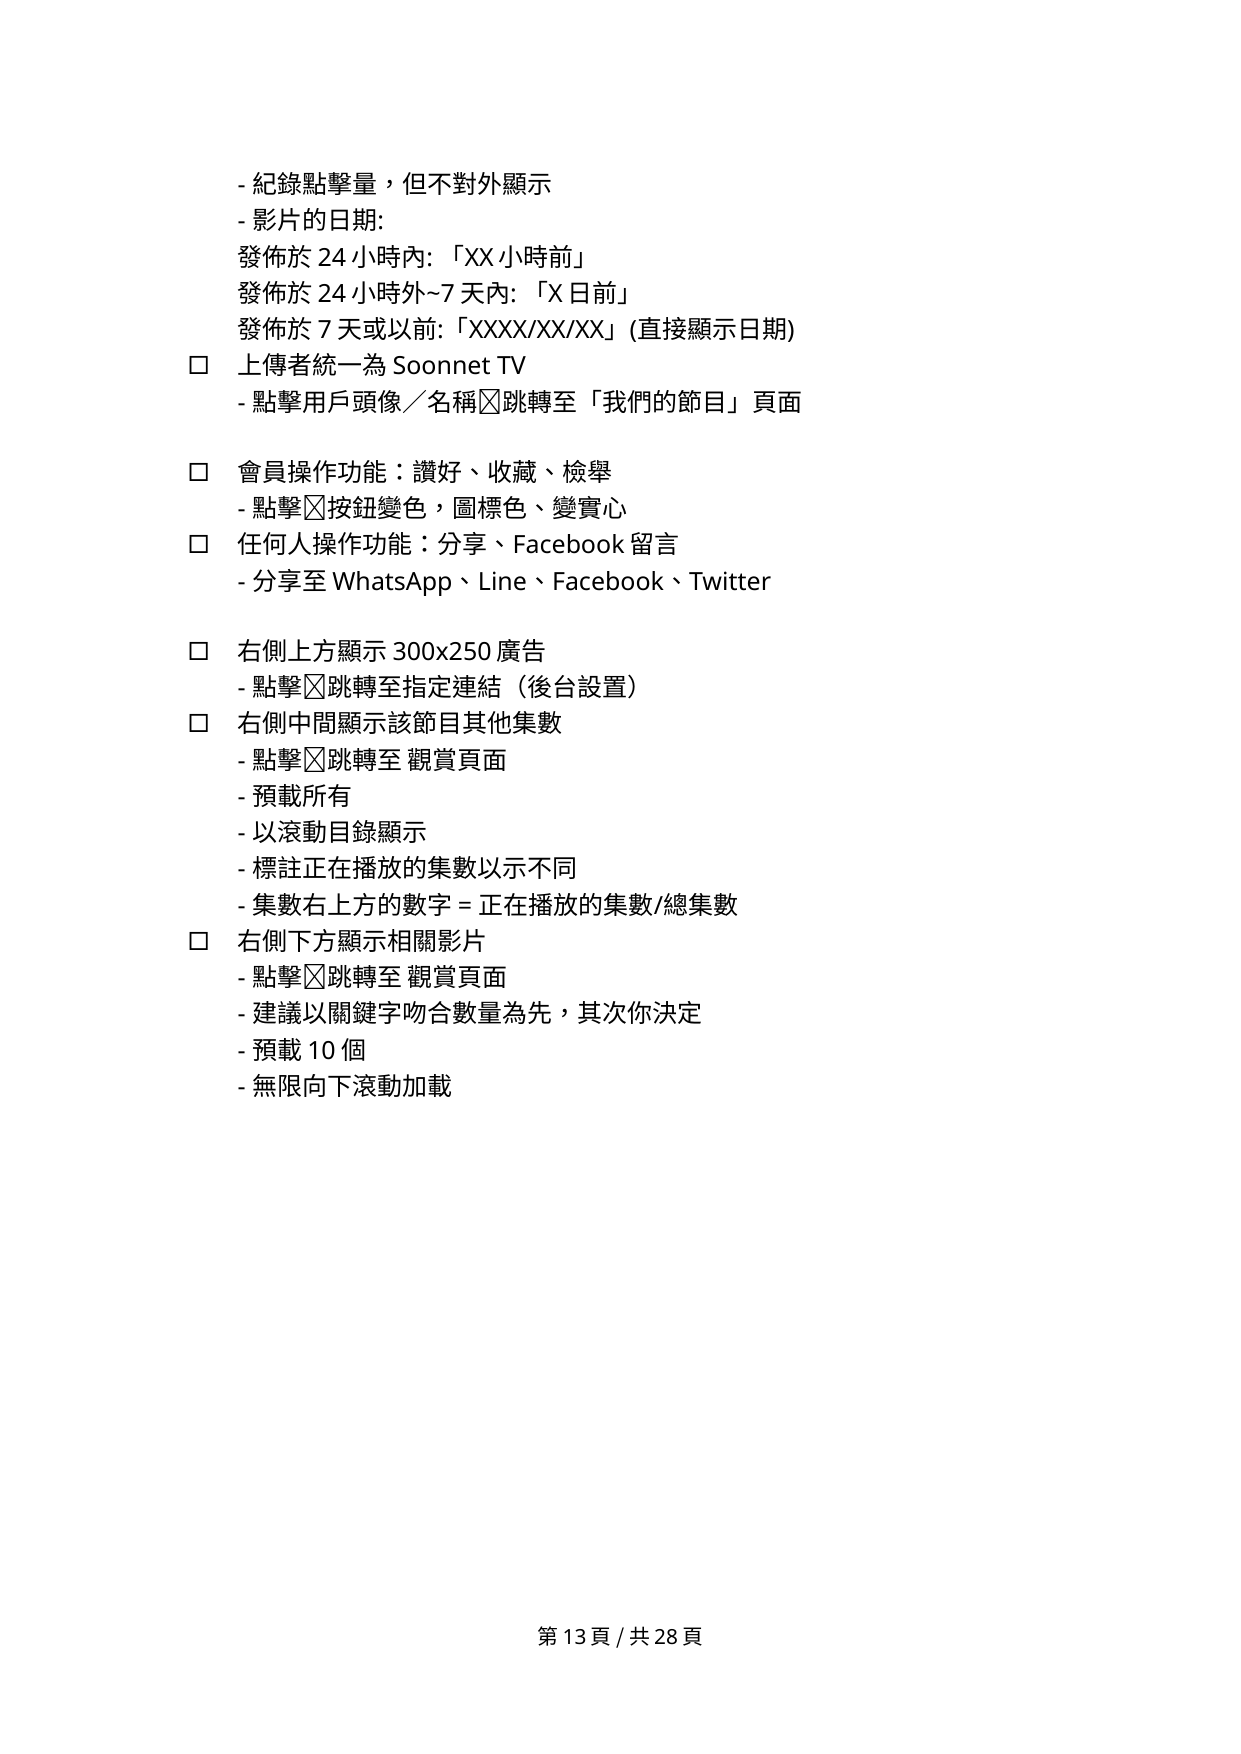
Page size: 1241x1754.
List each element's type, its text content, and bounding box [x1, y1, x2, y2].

list 右側中間顯示該節目其他集數 - 點擊跳轉至 觀賞頁面 - 預載所有 - 以滾動目錄顯示 - 標註正在播放的集數以示不同 - 集數右上方的數字 = 正在播放的集數/總集數 [187, 704, 1053, 921]
list 右側下方顯示相關影片 - 點擊跳轉至 觀賞頁面 - 建議以關鍵字吻合數量為先，其次你決定 - 預載10個 - 無限向下滾動加載 [187, 921, 1053, 1103]
list 會員操作功能：讚好、收藏、檢舉 - 點擊按鈕變色，圖標色、變實心 [187, 452, 1053, 525]
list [187, 164, 1053, 346]
list 上傳者統一為Soonnet TV - 點擊用戶頭像／名稱跳轉至「我們的節目」頁面 [187, 346, 1053, 418]
list 右側上方顯示300x250廣告 - 點擊跳轉至指定連結（後台設置） [187, 631, 1053, 704]
list 任何人操作功能：分享、Facebook留言 - 分享至WhatsApp、Line、Facebook、Twitter [187, 525, 1053, 597]
